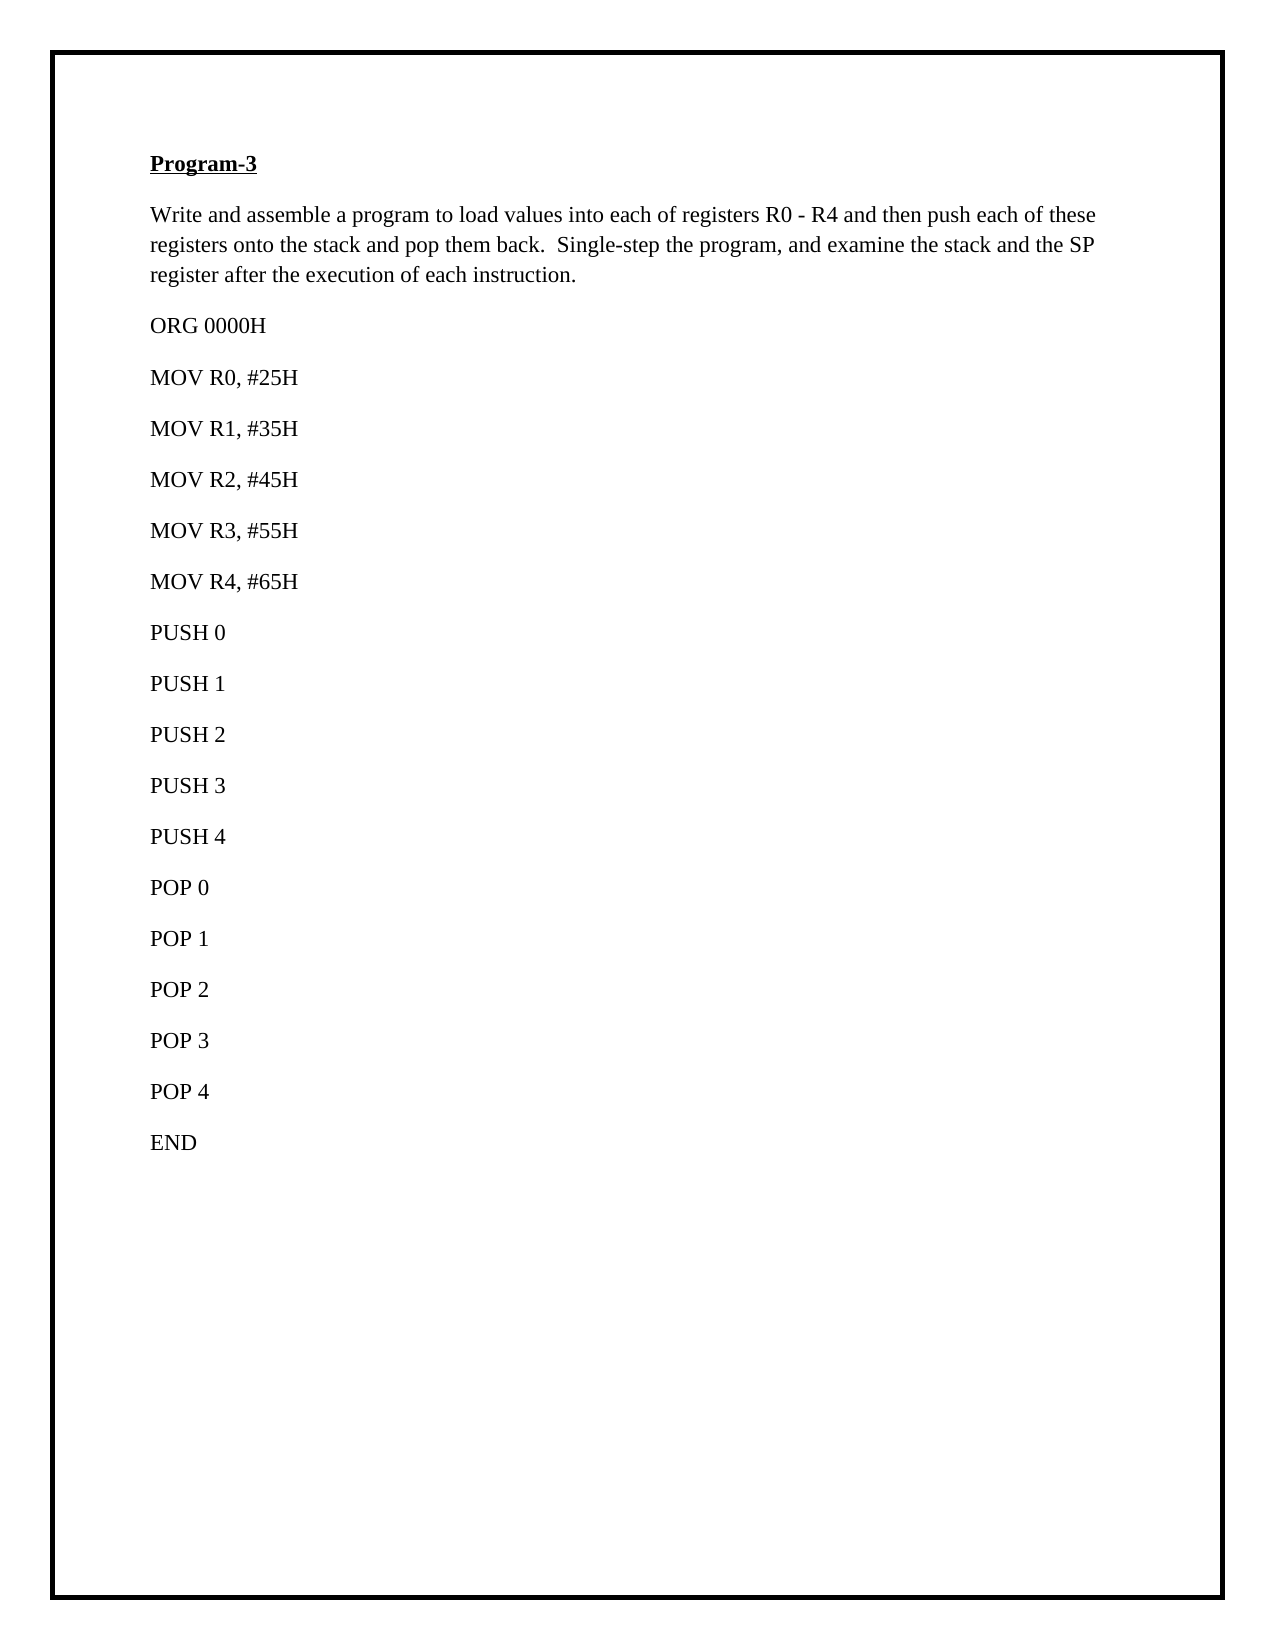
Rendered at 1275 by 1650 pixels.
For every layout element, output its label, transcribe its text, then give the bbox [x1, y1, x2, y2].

text POP 2 [150, 976, 1125, 1002]
text Write and assemble a program to load values into each of registers R0 - R4 and then push each of these registers onto the stack and pop them back. Single-step the program, and examine the stack and the SP register after the execution of each instruction. [150, 201, 1125, 288]
text POP 0 [150, 874, 1125, 900]
text PUSH 1 [150, 670, 1125, 696]
text PUSH 0 [150, 619, 1125, 645]
text MOV R3, #55H [150, 517, 1125, 543]
text POP 4 [150, 1078, 1125, 1104]
text POP 1 [150, 925, 1125, 951]
text Program-3 [150, 150, 1125, 176]
text ORG 0000H [150, 312, 1125, 339]
text END [150, 1129, 1125, 1156]
text PUSH 3 [150, 772, 1125, 798]
text MOV R0, #25H [150, 363, 1125, 390]
text PUSH 2 [150, 721, 1125, 747]
text MOV R1, #35H [150, 414, 1125, 441]
text PUSH 4 [150, 823, 1125, 849]
text MOV R2, #45H [150, 466, 1125, 492]
text POP 3 [150, 1027, 1125, 1053]
text MOV R4, #65H [150, 568, 1125, 594]
